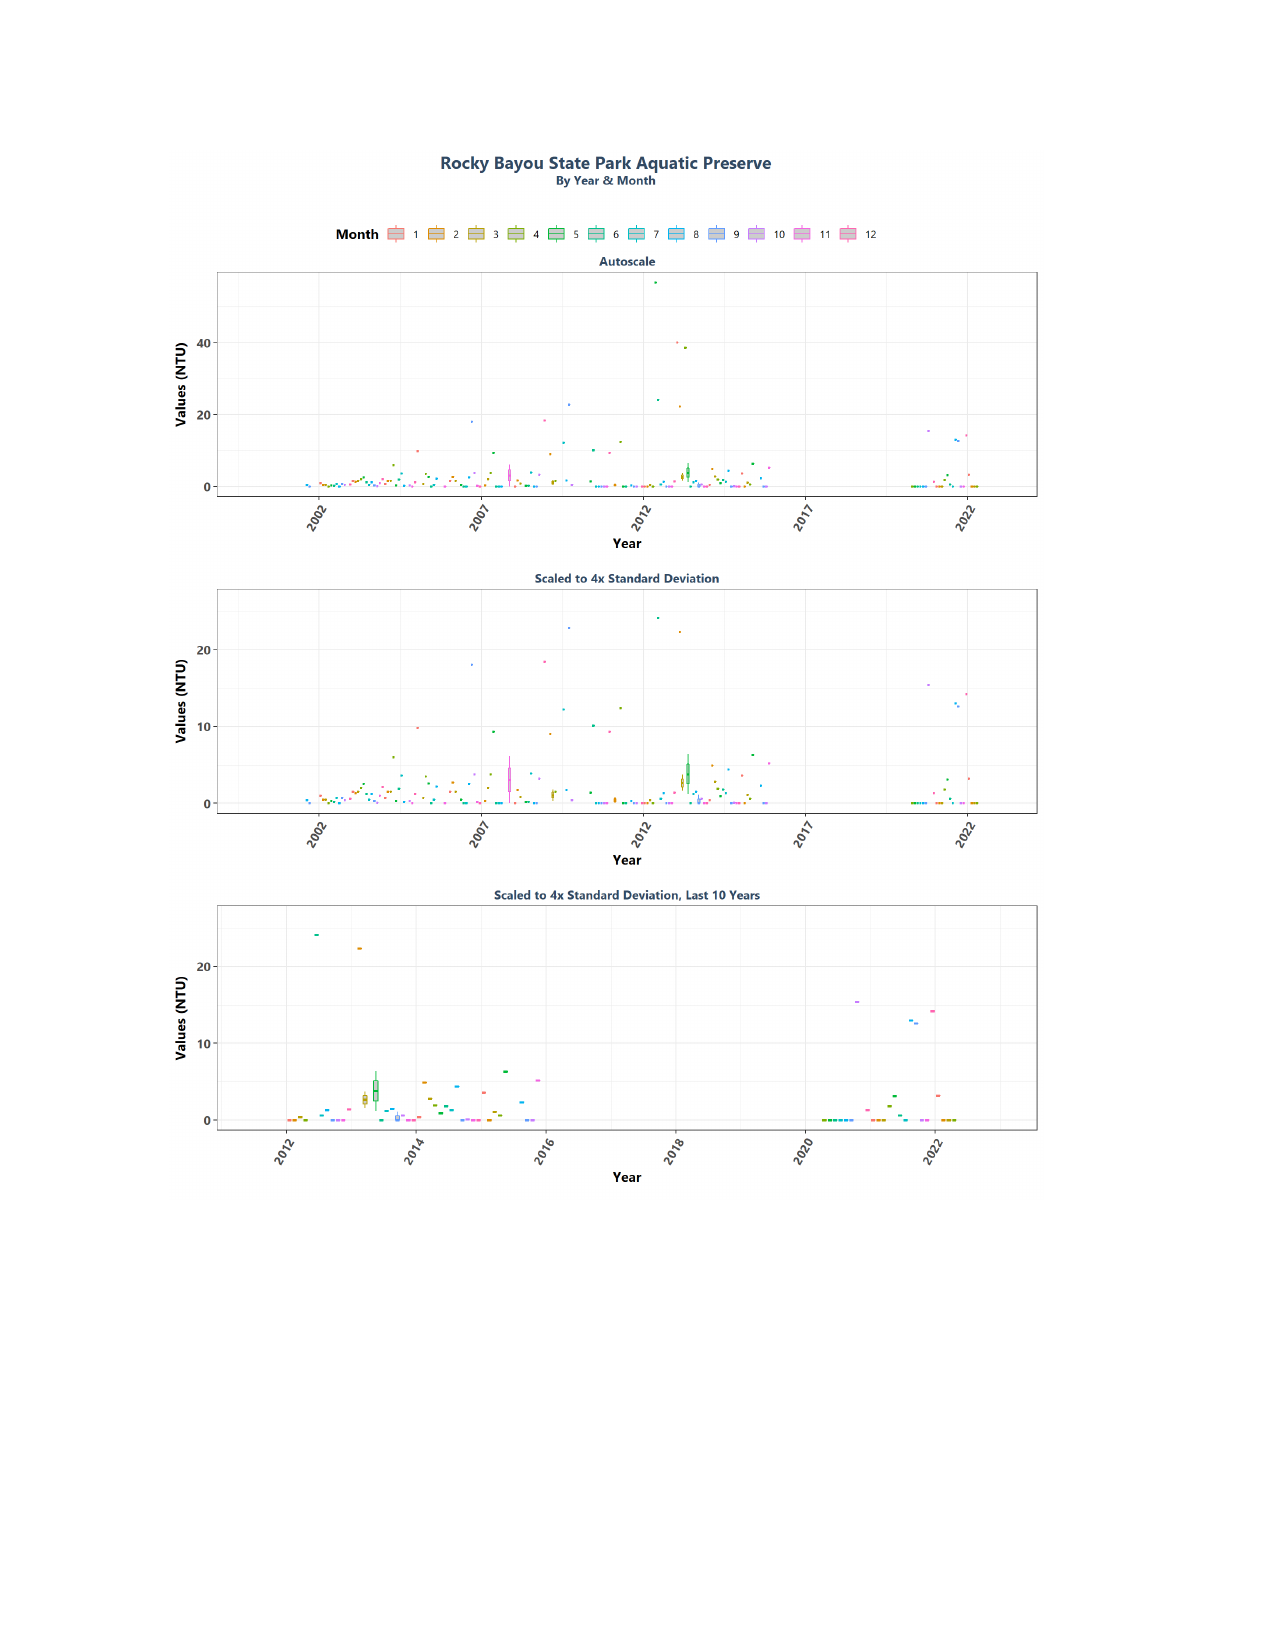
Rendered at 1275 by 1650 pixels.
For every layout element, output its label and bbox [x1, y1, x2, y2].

picture [168, 150, 1044, 1200]
